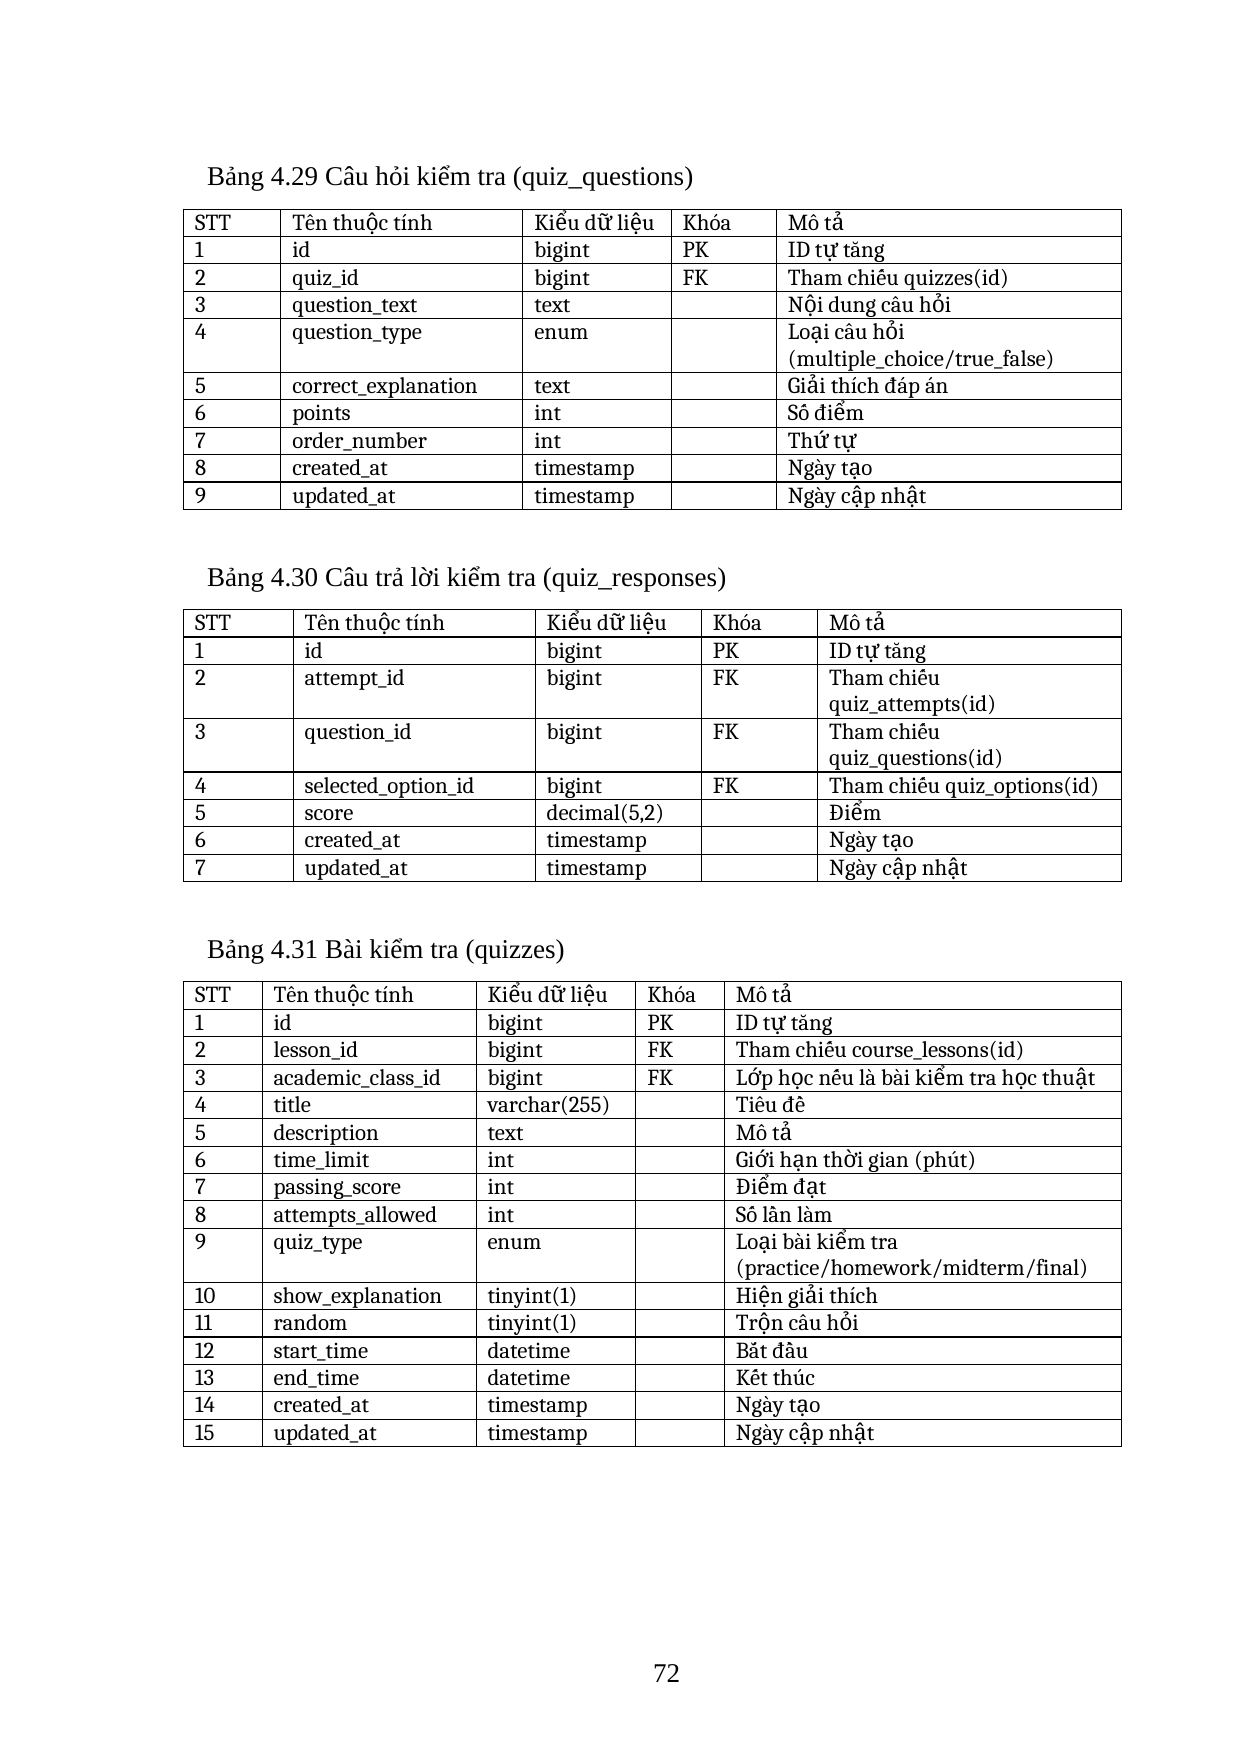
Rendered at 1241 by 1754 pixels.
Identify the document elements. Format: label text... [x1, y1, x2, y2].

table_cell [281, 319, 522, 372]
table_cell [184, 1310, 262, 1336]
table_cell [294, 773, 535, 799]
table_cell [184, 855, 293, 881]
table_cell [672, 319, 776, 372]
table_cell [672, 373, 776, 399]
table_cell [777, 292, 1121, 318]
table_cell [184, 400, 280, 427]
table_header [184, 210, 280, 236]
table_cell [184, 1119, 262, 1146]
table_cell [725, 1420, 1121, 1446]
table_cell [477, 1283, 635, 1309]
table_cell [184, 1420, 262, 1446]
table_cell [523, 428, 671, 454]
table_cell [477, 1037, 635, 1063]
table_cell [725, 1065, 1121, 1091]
subtitle Bảng 4.30 Câu trả lời kiểm tra (quiz_responses) [207, 561, 1122, 592]
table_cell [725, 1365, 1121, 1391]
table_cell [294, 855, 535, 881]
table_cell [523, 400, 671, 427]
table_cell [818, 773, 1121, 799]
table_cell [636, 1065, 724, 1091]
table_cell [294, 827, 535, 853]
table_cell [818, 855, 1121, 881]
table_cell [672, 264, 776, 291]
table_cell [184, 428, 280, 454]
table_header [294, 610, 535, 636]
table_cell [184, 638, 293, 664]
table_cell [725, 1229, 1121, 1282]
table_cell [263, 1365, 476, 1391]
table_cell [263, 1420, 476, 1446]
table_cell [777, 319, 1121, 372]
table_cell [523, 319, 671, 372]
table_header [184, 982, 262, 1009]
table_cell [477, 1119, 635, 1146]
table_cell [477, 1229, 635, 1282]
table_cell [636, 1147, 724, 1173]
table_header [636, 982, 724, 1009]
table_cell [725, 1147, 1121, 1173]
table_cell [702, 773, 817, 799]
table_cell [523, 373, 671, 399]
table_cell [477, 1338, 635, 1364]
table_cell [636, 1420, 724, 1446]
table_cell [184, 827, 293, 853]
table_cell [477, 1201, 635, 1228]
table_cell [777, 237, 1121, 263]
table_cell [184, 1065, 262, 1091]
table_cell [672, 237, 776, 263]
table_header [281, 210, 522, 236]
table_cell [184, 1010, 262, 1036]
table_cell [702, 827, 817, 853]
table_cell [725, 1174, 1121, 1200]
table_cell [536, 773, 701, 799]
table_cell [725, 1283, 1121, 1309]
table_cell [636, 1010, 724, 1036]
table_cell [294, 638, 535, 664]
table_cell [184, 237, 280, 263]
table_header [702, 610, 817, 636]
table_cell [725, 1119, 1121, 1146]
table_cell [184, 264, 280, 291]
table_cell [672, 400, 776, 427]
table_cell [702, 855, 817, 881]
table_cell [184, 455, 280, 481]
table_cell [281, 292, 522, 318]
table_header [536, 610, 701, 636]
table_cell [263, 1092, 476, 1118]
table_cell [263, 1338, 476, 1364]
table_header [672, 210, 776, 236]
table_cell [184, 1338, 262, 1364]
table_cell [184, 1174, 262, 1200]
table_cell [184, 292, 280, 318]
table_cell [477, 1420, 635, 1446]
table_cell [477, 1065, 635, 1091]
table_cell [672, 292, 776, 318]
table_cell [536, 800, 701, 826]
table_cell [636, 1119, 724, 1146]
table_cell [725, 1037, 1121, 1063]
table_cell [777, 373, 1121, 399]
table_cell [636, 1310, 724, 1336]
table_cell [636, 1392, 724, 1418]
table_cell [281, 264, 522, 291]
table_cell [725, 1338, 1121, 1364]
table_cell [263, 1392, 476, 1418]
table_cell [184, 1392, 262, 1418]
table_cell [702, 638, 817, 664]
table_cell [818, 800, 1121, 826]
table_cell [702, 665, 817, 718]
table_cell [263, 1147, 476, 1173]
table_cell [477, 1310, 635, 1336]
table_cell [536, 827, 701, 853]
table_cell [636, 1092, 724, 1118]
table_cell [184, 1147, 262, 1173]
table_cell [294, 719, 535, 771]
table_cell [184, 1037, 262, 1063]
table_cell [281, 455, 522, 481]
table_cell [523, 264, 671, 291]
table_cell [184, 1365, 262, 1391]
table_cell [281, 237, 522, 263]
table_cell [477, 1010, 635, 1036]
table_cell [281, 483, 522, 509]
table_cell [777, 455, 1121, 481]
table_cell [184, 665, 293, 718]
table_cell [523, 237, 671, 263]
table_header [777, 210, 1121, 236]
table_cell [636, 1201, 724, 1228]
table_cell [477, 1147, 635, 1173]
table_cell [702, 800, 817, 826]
subtitle Bảng 4.31 Bài kiểm tra (quizzes) [207, 933, 1122, 964]
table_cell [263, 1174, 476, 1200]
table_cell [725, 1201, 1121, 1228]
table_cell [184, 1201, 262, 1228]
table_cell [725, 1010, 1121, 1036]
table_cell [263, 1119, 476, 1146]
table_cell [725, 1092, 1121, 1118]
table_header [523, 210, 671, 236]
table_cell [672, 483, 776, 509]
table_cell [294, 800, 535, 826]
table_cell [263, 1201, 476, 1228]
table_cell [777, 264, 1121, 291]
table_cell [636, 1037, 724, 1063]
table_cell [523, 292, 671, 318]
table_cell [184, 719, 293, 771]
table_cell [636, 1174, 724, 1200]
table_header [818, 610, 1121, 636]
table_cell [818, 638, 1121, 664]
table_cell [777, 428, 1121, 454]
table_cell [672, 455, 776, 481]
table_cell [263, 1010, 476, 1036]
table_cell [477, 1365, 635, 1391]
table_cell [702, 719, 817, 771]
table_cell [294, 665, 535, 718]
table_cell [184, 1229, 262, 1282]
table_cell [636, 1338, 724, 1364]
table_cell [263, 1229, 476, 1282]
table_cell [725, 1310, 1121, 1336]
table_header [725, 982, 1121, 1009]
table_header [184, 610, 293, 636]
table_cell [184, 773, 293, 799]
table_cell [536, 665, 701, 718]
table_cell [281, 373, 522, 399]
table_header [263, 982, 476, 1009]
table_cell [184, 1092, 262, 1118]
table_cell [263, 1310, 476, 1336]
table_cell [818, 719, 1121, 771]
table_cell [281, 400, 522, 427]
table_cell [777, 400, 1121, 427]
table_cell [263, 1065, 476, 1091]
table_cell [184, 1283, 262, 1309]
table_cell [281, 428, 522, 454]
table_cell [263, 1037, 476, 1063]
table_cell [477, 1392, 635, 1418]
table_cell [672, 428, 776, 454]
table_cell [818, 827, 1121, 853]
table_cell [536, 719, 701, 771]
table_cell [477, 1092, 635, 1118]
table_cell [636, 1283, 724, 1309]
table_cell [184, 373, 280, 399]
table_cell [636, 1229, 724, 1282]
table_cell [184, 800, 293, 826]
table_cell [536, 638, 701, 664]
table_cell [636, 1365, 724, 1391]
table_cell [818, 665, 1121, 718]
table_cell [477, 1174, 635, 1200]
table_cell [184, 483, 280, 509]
subtitle Bảng 4.29 Câu hỏi kiểm tra (quiz_questions) [207, 160, 1122, 191]
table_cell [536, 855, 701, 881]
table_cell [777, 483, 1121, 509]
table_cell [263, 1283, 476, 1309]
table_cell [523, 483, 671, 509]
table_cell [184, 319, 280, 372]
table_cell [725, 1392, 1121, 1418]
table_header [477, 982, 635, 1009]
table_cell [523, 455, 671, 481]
